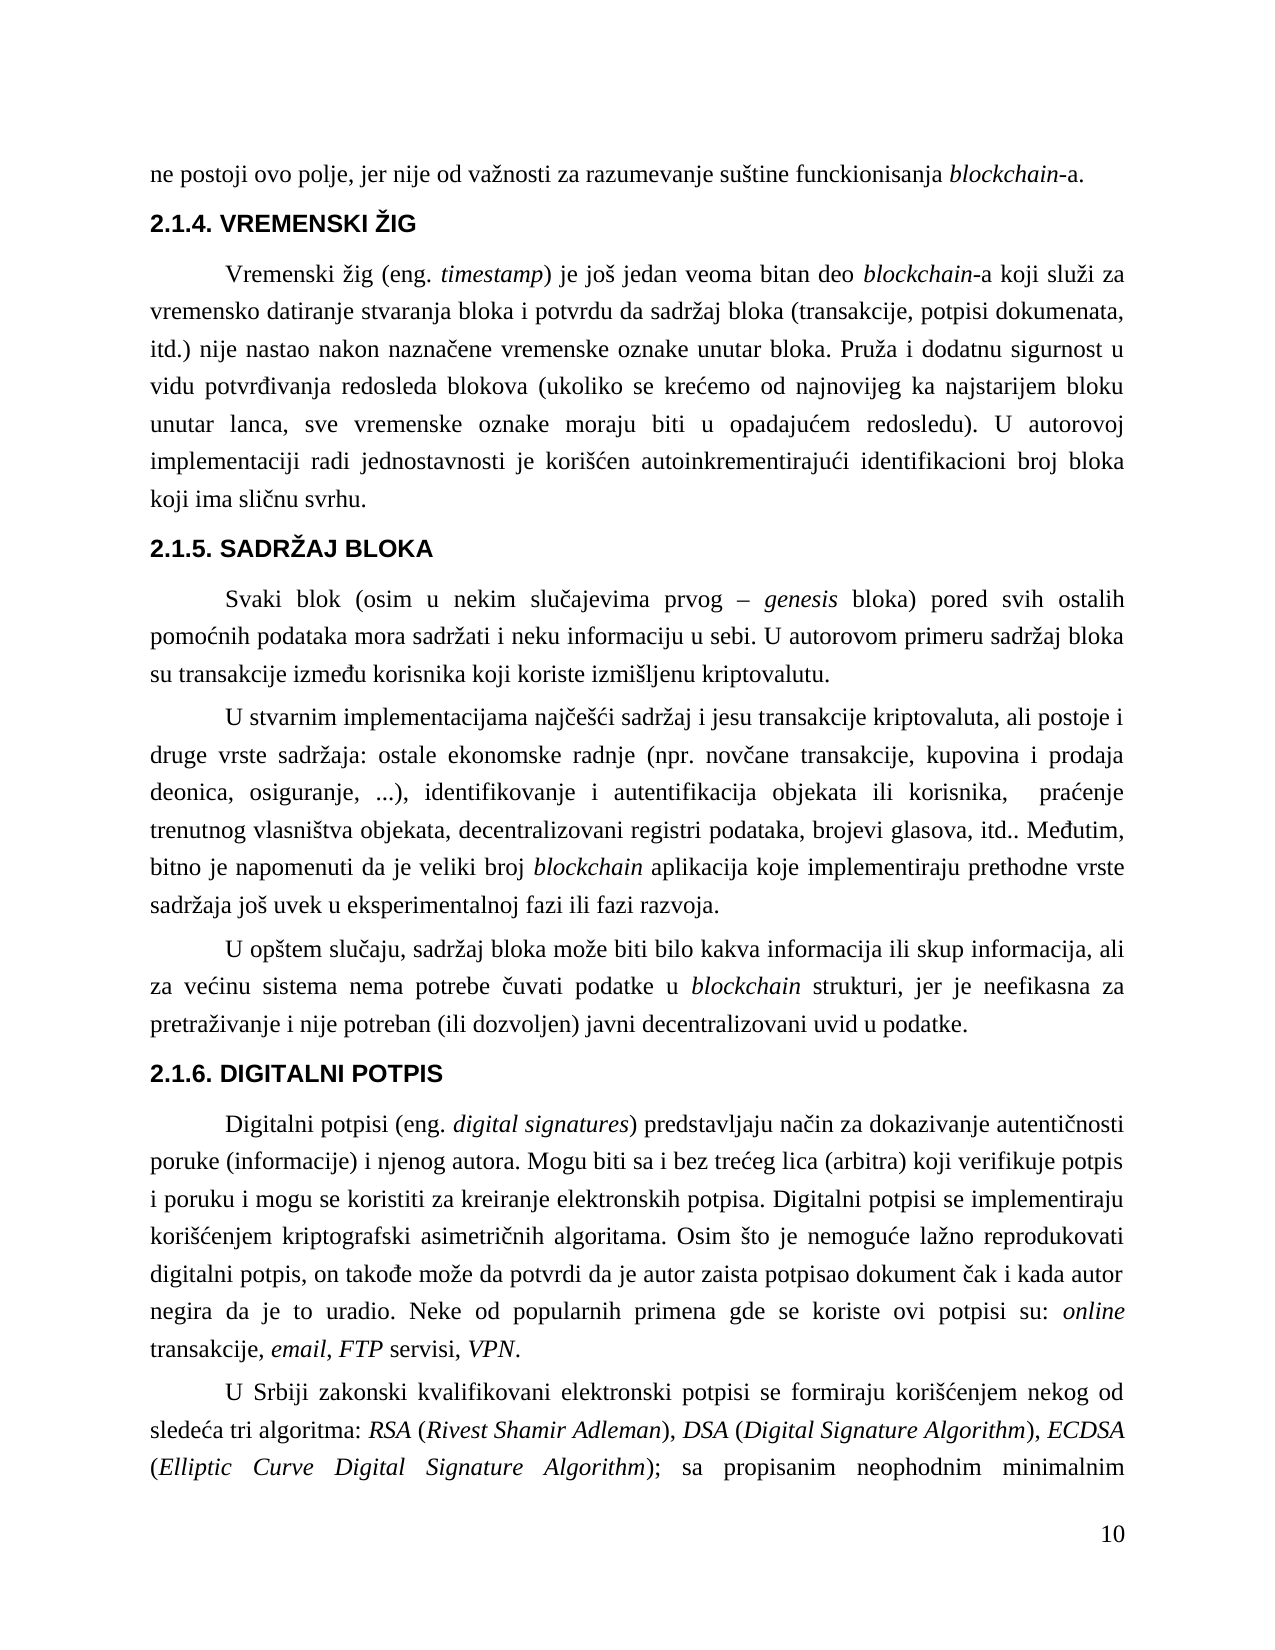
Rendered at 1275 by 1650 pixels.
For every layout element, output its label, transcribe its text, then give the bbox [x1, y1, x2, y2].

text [150, 1369, 1125, 1481]
subtitle DIGITALNI POTPIS [150, 1050, 1125, 1087]
subtitle SADRŽAJ BLOKA [150, 525, 1125, 562]
text Digitalni potpisi (eng. digital signatures) predstavljaju način za dokazivanje autentičnosti poruke (informacije) i njenog autora. Mogu biti sa i bez trećeg lica (arbitra) koji verifikuje potpis i poruku i mogu se koristiti za kreiranje elektronskih potpisa. Digitalni potpisi se implementiraju korišćenjem kriptografski asimetričnih algoritama. Osim što je nemoguće lažno reprodukovati digitalni potpis, on takođe može da potvrdi da je autor zaista potpisao dokument čak i kada autor negira da je to uradio. Neke od popularnih primena gde se koriste ovi potpisi su: online transakcije, email, FTP servisi, VPN. [150, 1100, 1125, 1362]
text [150, 150, 1125, 187]
text Vremenski žig (eng. timestamp) je još jedan veoma bitan deo blockchain-a koji služi za vremensko datiranje stvaranja bloka i potvrdu da sadržaj bloka (transakcije, potpisi dokumenata, itd.) nije nastao nakon naznačene vremenske oznake unutar bloka. Pruža i dodatnu sigurnost u vidu potvrđivanja redosleda blokova (ukoliko se krećemo od najnovijeg ka najstarijem bloku unutar lanca, sve vremenske oznake moraju biti u opadajućem redosledu). U autorovoj implementaciji radi jednostavnosti je korišćen autoinkrementirajući identifikacioni broj bloka koji ima sličnu svrhu. [150, 250, 1125, 512]
text U stvarnim implementacijama najčešći sadržaj i jesu transakcije kriptovaluta, ali postoje i druge vrste sadržaja: ostale ekonomske radnje (npr. novčane transakcije, kupovina i prodaja deonica, osiguranje, ...), identifikovanje i autentifikacija objekata ili korisnika, praćenje trenutnog vlasništva objekata, decentralizovani registri podataka, brojevi glasova, itd.. Međutim, bitno je napomenuti da je veliki broj blockchain aplikacija koje implementiraju prethodne vrste sadržaja još uvek u eksperimentalnoj fazi ili fazi razvoja. [150, 694, 1125, 919]
text Svaki blok (osim u nekim slučajevima prvog – genesis bloka) pored svih ostalih pomoćnih podataka mora sadržati i neku informaciju u sebi. U autorovom primeru sadržaj bloka su transakcije između korisnika koji koriste izmišljenu kriptovalutu. [150, 575, 1125, 687]
text U opštem slučaju, sadržaj bloka može biti bilo kakva informacija ili skup informacija, ali za većinu sistema nema potrebe čuvati podatke u blockchain strukturi, jer je neefikasna za pretraživanje i nije potreban (ili dozvoljen) javni decentralizovani uvid u podatke. [150, 925, 1125, 1037]
subtitle VREMENSKI ŽIG [150, 200, 1125, 237]
